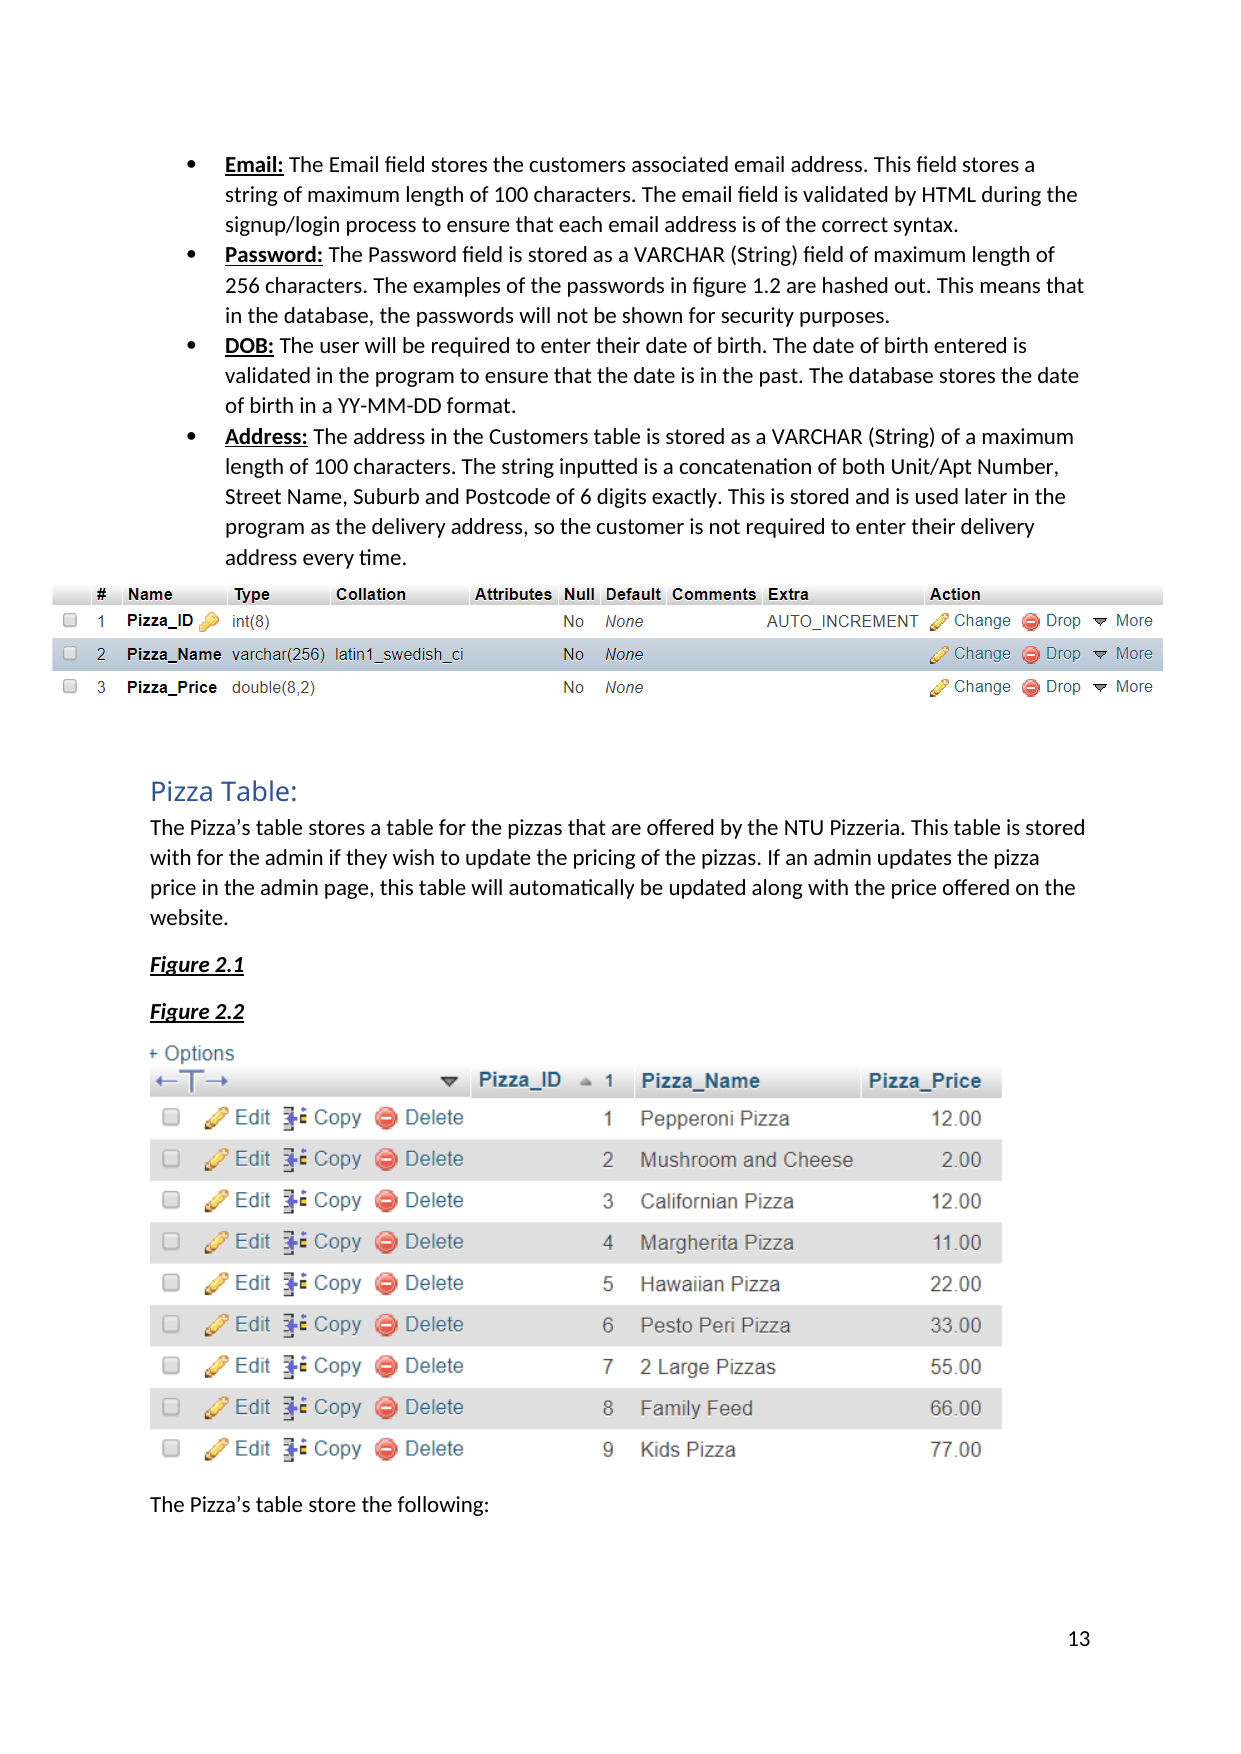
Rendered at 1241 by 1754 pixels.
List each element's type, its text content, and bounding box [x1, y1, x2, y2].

text Figure 2.1 [150, 950, 1090, 978]
list Email: The Email field stores the customers associated email address. This field stores a string of maximum length of 100 characters. The email field is validated by HTML during the signup/login process to ensure that each email address is of the correct syntax. [187, 150, 1090, 238]
text The Pizza’s table stores a table for the pizzas that are offered by the NTU Pizzeria. This table is stored with for the admin if they wish to update the pricing of the pizzas. If an admin updates the pizza price in the admin page, this table will automatically be updated along with the price offered on the website. [150, 813, 1090, 931]
list Address: The address in the Customers table is stored as a VARCHAR (String) of a maximum length of 100 characters. The string inputted is a concatenation of both Unit/Apt Number, Street Name, Suburb and Postcode of 6 digits exactly. This is stored and is used later in the program as the delivery address, so the customer is not required to enter their delivery address every time. [187, 422, 1090, 571]
list DOB: The user will be required to enter their date of birth. The date of birth entered is validated in the program to ensure that the date is in the past. The database stores the date of birth in a YY-MM-DD format. [187, 331, 1090, 420]
subtitle Pizza Table: [150, 773, 1090, 810]
text The Pizza’s table store the following: [150, 1490, 1090, 1518]
text Figure 2.2 [150, 997, 1090, 1025]
picture [52, 584, 1165, 705]
picture [150, 1043, 1007, 1472]
list Password: The Password field is stored as a VARCHAR (String) field of maximum length of 256 characters. The examples of the passwords in figure 1.2 are hashed out. This means that in the database, the passwords will not be shown for security purposes. [187, 241, 1090, 329]
